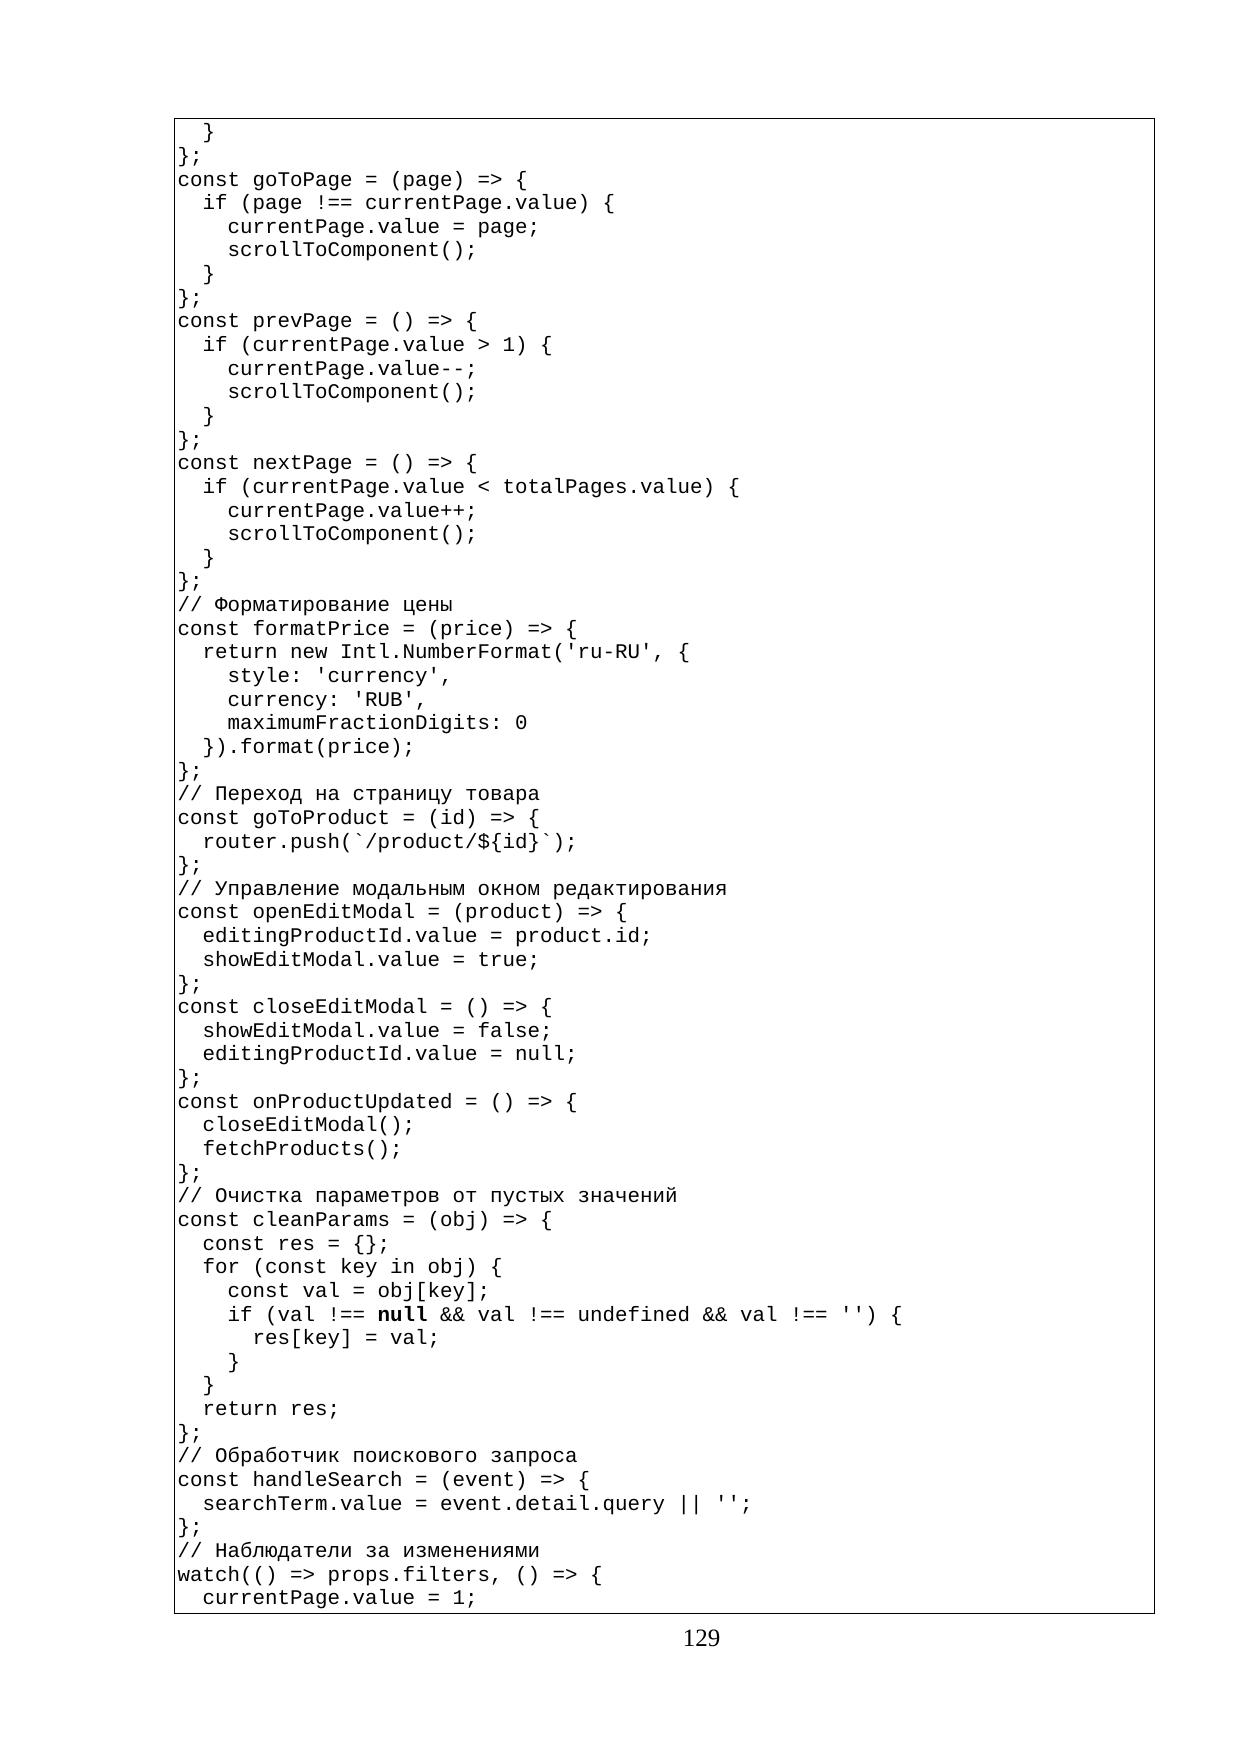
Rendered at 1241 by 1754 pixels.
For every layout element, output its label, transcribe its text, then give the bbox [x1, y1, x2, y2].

text res[key] = val; [177, 1327, 1152, 1351]
text const handleSearch = (event) => { [177, 1469, 1152, 1493]
text showEditModal.value = true; [177, 949, 1152, 972]
text } [177, 405, 1152, 429]
text }; [177, 1067, 1152, 1091]
text const onProductUpdated = () => { [177, 1091, 1152, 1114]
text closeEditModal(); [177, 1114, 1152, 1138]
text }; [177, 287, 1152, 310]
text showEditModal.value = false; [177, 1020, 1152, 1043]
text const openEditModal = (product) => { [177, 902, 1152, 925]
text }; [177, 1422, 1152, 1445]
text } [177, 1351, 1152, 1374]
text } [175, 119, 1154, 145]
text // Обработчик поискового запроса [177, 1445, 1152, 1469]
text }; [177, 571, 1152, 594]
text if (currentPage.value < totalPages.value) { [177, 476, 1152, 499]
text const closeEditModal = () => { [177, 996, 1152, 1020]
text if (page !== currentPage.value) { [177, 192, 1152, 216]
text const val = obj[key]; [177, 1280, 1152, 1303]
text const goToPage = (page) => { [177, 168, 1152, 192]
text const nextPage = () => { [177, 452, 1152, 476]
text return new Intl.NumberFormat('ru-RU', { [177, 641, 1152, 665]
text // Очистка параметров от пустых значений [177, 1185, 1152, 1209]
text currentPage.value++; [177, 499, 1152, 523]
text fetchProducts(); [177, 1138, 1152, 1162]
text currency: 'RUB', [177, 689, 1152, 712]
text scrollToComponent(); [177, 239, 1152, 263]
text } [177, 1374, 1152, 1398]
text return res; [177, 1398, 1152, 1422]
text scrollToComponent(); [177, 381, 1152, 405]
text if (val !== null && val !== undefined && val !== '') { [177, 1303, 1152, 1327]
text }; [177, 1516, 1152, 1540]
text // Наблюдатели за изменениями [177, 1540, 1152, 1564]
text }; [177, 1162, 1152, 1185]
text // Управление модальным окном редактирования [177, 878, 1152, 902]
text }; [177, 429, 1152, 452]
text if (currentPage.value > 1) { [177, 334, 1152, 358]
text scrollToComponent(); [177, 523, 1152, 547]
text }; [177, 145, 1152, 168]
text const res = {}; [177, 1233, 1152, 1256]
text watch(() => props.filters, () => { [177, 1564, 1152, 1584]
text const formatPrice = (price) => { [177, 618, 1152, 641]
text editingProductId.value = product.id; [177, 925, 1152, 949]
text maximumFractionDigits: 0 [177, 712, 1152, 736]
text }; [177, 760, 1152, 783]
text currentPage.value = page; [177, 216, 1152, 239]
text searchTerm.value = event.detail.query || ''; [177, 1493, 1152, 1516]
text }; [177, 854, 1152, 878]
text router.push(`/product/${id}`); [177, 831, 1152, 854]
text // Форматирование цены [177, 594, 1152, 618]
text for (const key in obj) { [177, 1256, 1152, 1280]
text // Переход на страницу товара [177, 783, 1152, 807]
text const cleanParams = (obj) => { [177, 1209, 1152, 1233]
text editingProductId.value = null; [177, 1043, 1152, 1067]
text }; [177, 972, 1152, 996]
text currentPage.value--; [177, 358, 1152, 381]
text const prevPage = () => { [177, 310, 1152, 334]
text } [177, 547, 1152, 571]
text } [177, 263, 1152, 287]
text style: 'currency', [177, 665, 1152, 689]
text const goToProduct = (id) => { [177, 807, 1152, 831]
text currentPage.value = 1; [175, 1584, 1154, 1613]
text }).format(price); [177, 736, 1152, 760]
